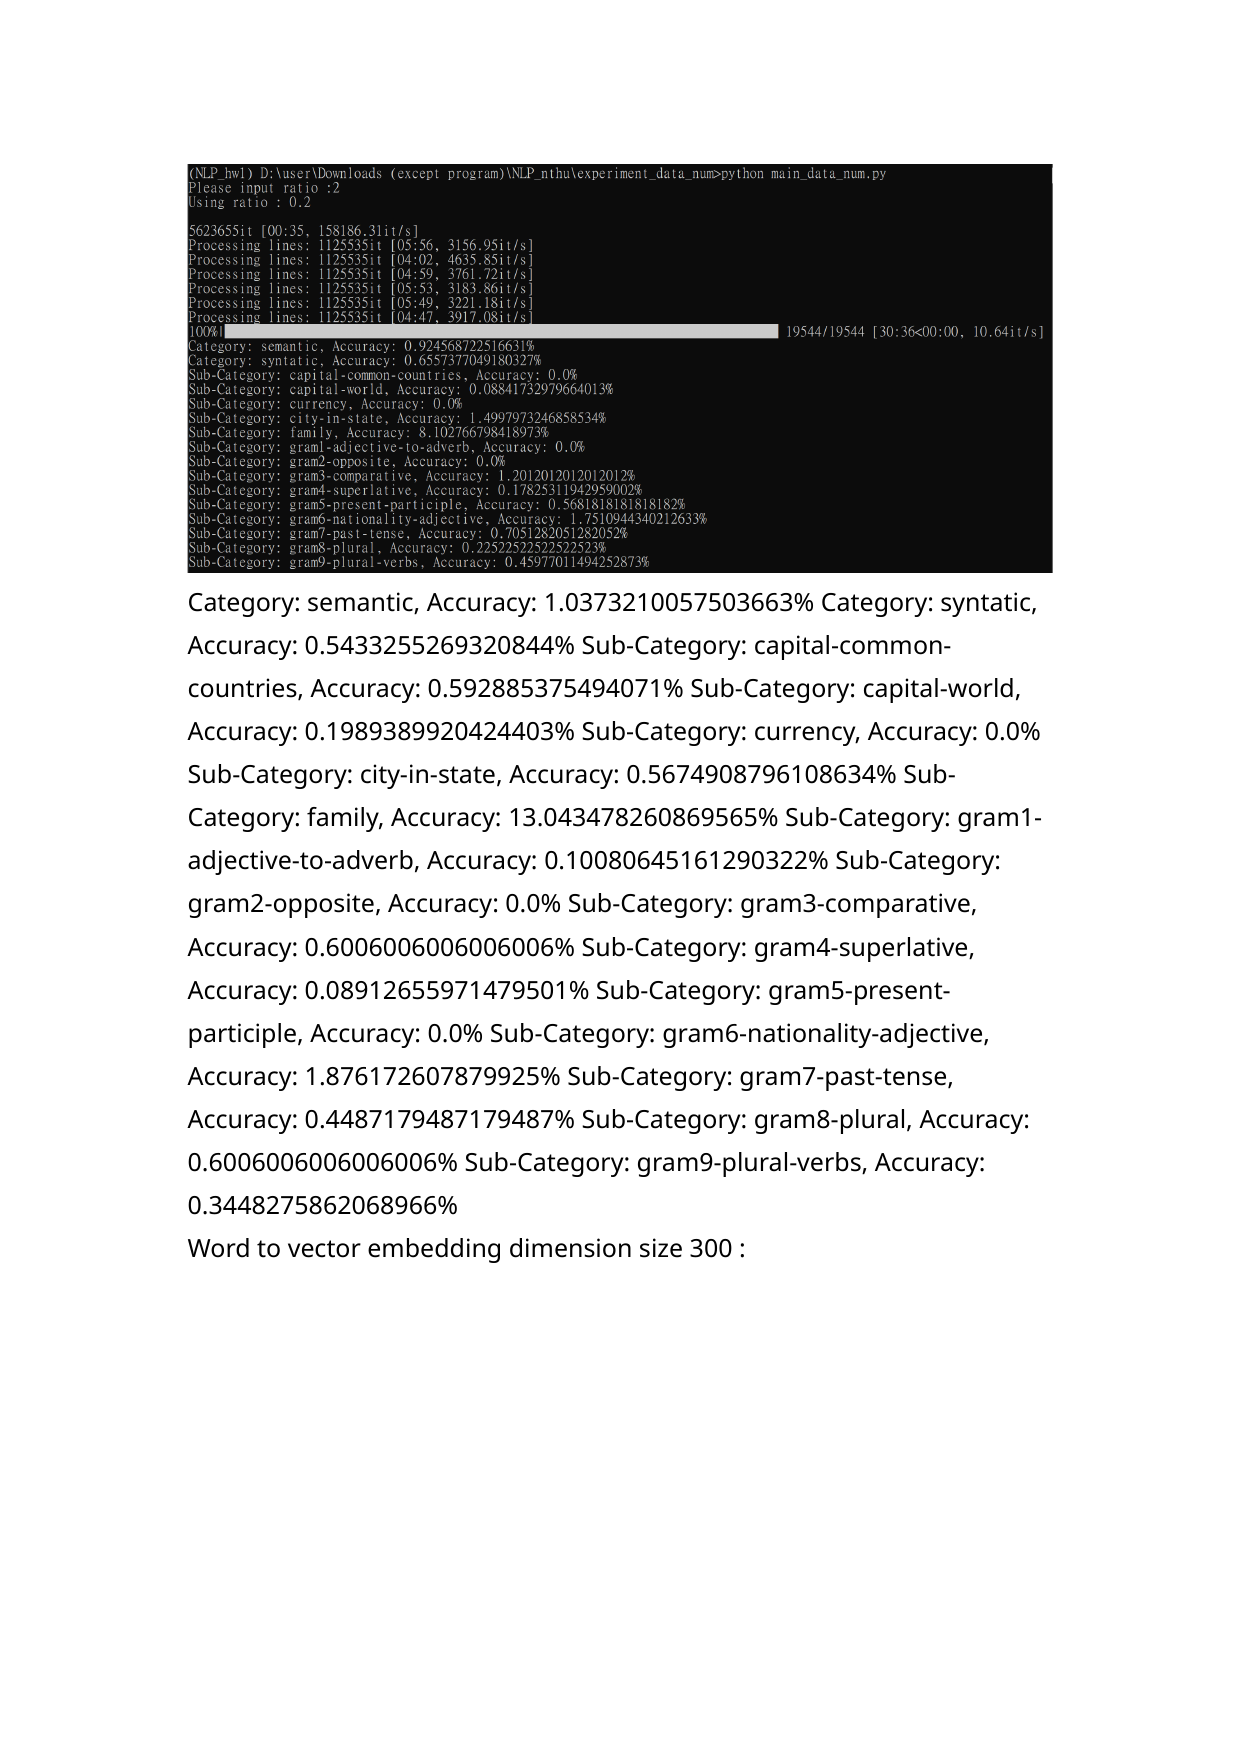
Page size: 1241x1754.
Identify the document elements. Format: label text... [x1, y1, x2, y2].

text 【2】 Vector Dimension Size Accuracy : Word to vector embedding dimension size 50 : Category: semantic, Accuracy: 1.1162476040139813% Category: syntatic, Accuracy: 0.6557377049180327% Sub-Category: capital-common-countries, Accuracy: 3.1620553359683794% Sub-Category: capital-world, Accuracy: 0.3536693191865605% Sub-Category: currency, Accuracy: 0.0% Sub-Category: city-in-state, Accuracy: 0.8917713822456425% Sub-Category: family, Accuracy: 8.893280632411066% Sub-Category: gram1-adjective-to-adverb, Accuracy: 0.10080645161290322% Sub-Category: gram2-opposite, Accuracy: 0.12315270935960591% Sub-Category: gram3-comparative, Accuracy: 1.4264264264264264% Sub-Category: gram4-superlative, Accuracy: 0.08912655971479501% Sub-Category: gram5-present-participle, Accuracy: 0.0946969696969697% Sub-Category: gram6-nationality-adjective, Accuracy: 0.8755472170106317% Sub-Category: gram7-past-tense, Accuracy: 1.0897435897435896% Sub-Category: gram8-plural, Accuracy: 0.6006006006006006% Sub-Category: gram9-plural-verbs, Accuracy: 0.9195402298850575% Word to vector embedding dimension size 100 : Category: semantic, Accuracy: 0.9246% Category: syntatic, Accuracy: 0.6557% Sub-Category: capital-common-countries, Accuracy: 0.0% Sub-Category: capital-world, Accuracy: 0.0884% Sub-Category: currency, Accuracy: 0.0% Sub-Category: city-in-state, Accuracy: 1.4998% Sub-Category: family, Accuracy: 8.1028% Sub-Category: gram1-adjective-to-adverb, Accuracy: 0.0% Sub-Category: gram2-opposite, Accuracy: 0.0% Sub-Category: gram3-comparative, Accuracy: 1.2012% Sub-Category: gram4-superlative, Accuracy: 0.1782% Sub-Category: gram5-present-participle, Accuracy: 0.5682% Sub-Category: gram6-nationality-adjective, Accuracy: 1.7511% Sub-Category: gram7-past-tense, Accuracy: 0.7051% Sub-Category: gram8-plural, Accuracy: 0.2252% Sub-Category: gram9-plural-verbs, Accuracy: 0.4598% Word to vector embedding dimension size 200 : Category: semantic, Accuracy: 1.0373210057503663% Category: syntatic, Accuracy: 0.5433255269320844% Sub-Category: capital-common-countries, Accuracy: 0.592885375494071% Sub-Category: capital-world, Accuracy: 0.1989389920424403% Sub-Category: currency, Accuracy: 0.0% Sub-Category: city-in-state, Accuracy: 0.5674908796108634% Sub-Category: family, Accuracy: 13.043478260869565% Sub-Category: gram1-adjective-to-adverb, Accuracy: 0.10080645161290322% Sub-Category: gram2-opposite, Accuracy: 0.0% Sub-Category: gram3-comparative, Accuracy: 0.6006006006006006% Sub-Category: gram4-superlative, Accuracy: 0.08912655971479501% Sub-Category: gram5-present-participle, Accuracy: 0.0% Sub-Category: gram6-nationality-adjective, Accuracy: 1.876172607879925% Sub-Category: gram7-past-tense, Accuracy: 0.4487179487179487% Sub-Category: gram8-plural, Accuracy: 0.6006006006006006% Sub-Category: gram9-plural-verbs, Accuracy: 0.3448275862068966% Word to vector embedding dimension size 300 : Category: semantic, Accuracy: 1.0373210057503663% Category: syntatic, Accuracy: 0.2903981264637002% Sub-Category: capital-common-countries, Accuracy: 0.592885375494071% Sub-Category: capital-world, Accuracy: 0.11052166224580018% Sub-Category: currency, Accuracy: 0.0% Sub-Category: city-in-state, Accuracy: 1.1349817592217268% Sub-Category: family, Accuracy: 11.067193675889328% Sub-Category: gram1-adjective-to-adverb, Accuracy: 0.0% Sub-Category: gram2-opposite, Accuracy: 0.0% Sub-Category: gram3-comparative, Accuracy: 0.45045045045045046% Sub-Category: gram4-superlative, Accuracy: 0.08912655971479501% Sub-Category: gram5-present-participle, Accuracy: 0.0946969696969697% Sub-Category: gram6-nationality-adjective, Accuracy: 0.8130081300813009% Sub-Category: gram7-past-tense, Accuracy: 0.3205128205128205% Sub-Category: gram8-plural, Accuracy: 0.3003003003003003% Sub-Category: gram9-plural-verbs, Accuracy: 0.11494252873563218% [187, 573, 1053, 1267]
picture [187, 164, 1053, 573]
